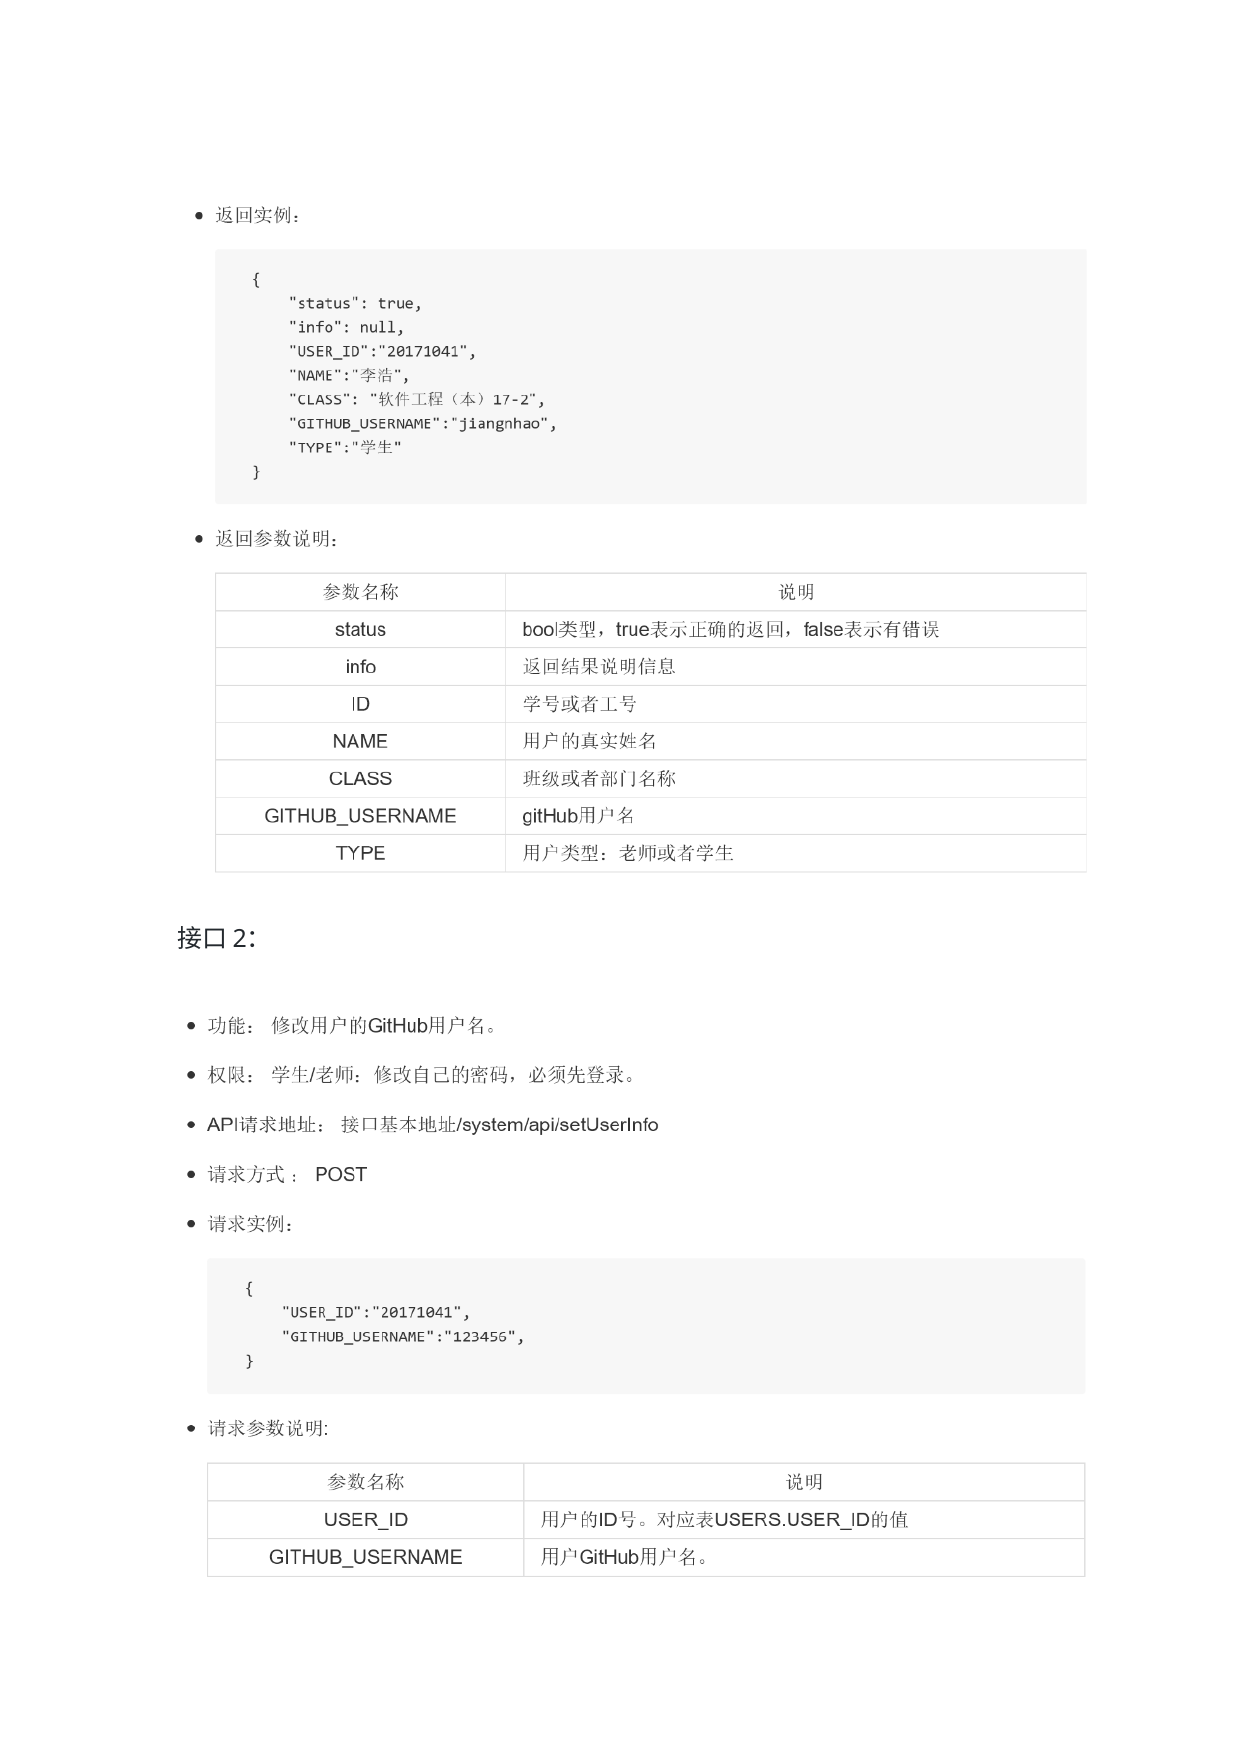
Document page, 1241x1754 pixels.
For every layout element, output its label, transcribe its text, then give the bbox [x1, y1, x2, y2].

picture [177, 1004, 1087, 1578]
picture [177, 195, 1087, 873]
text 接口2： [177, 904, 1087, 969]
